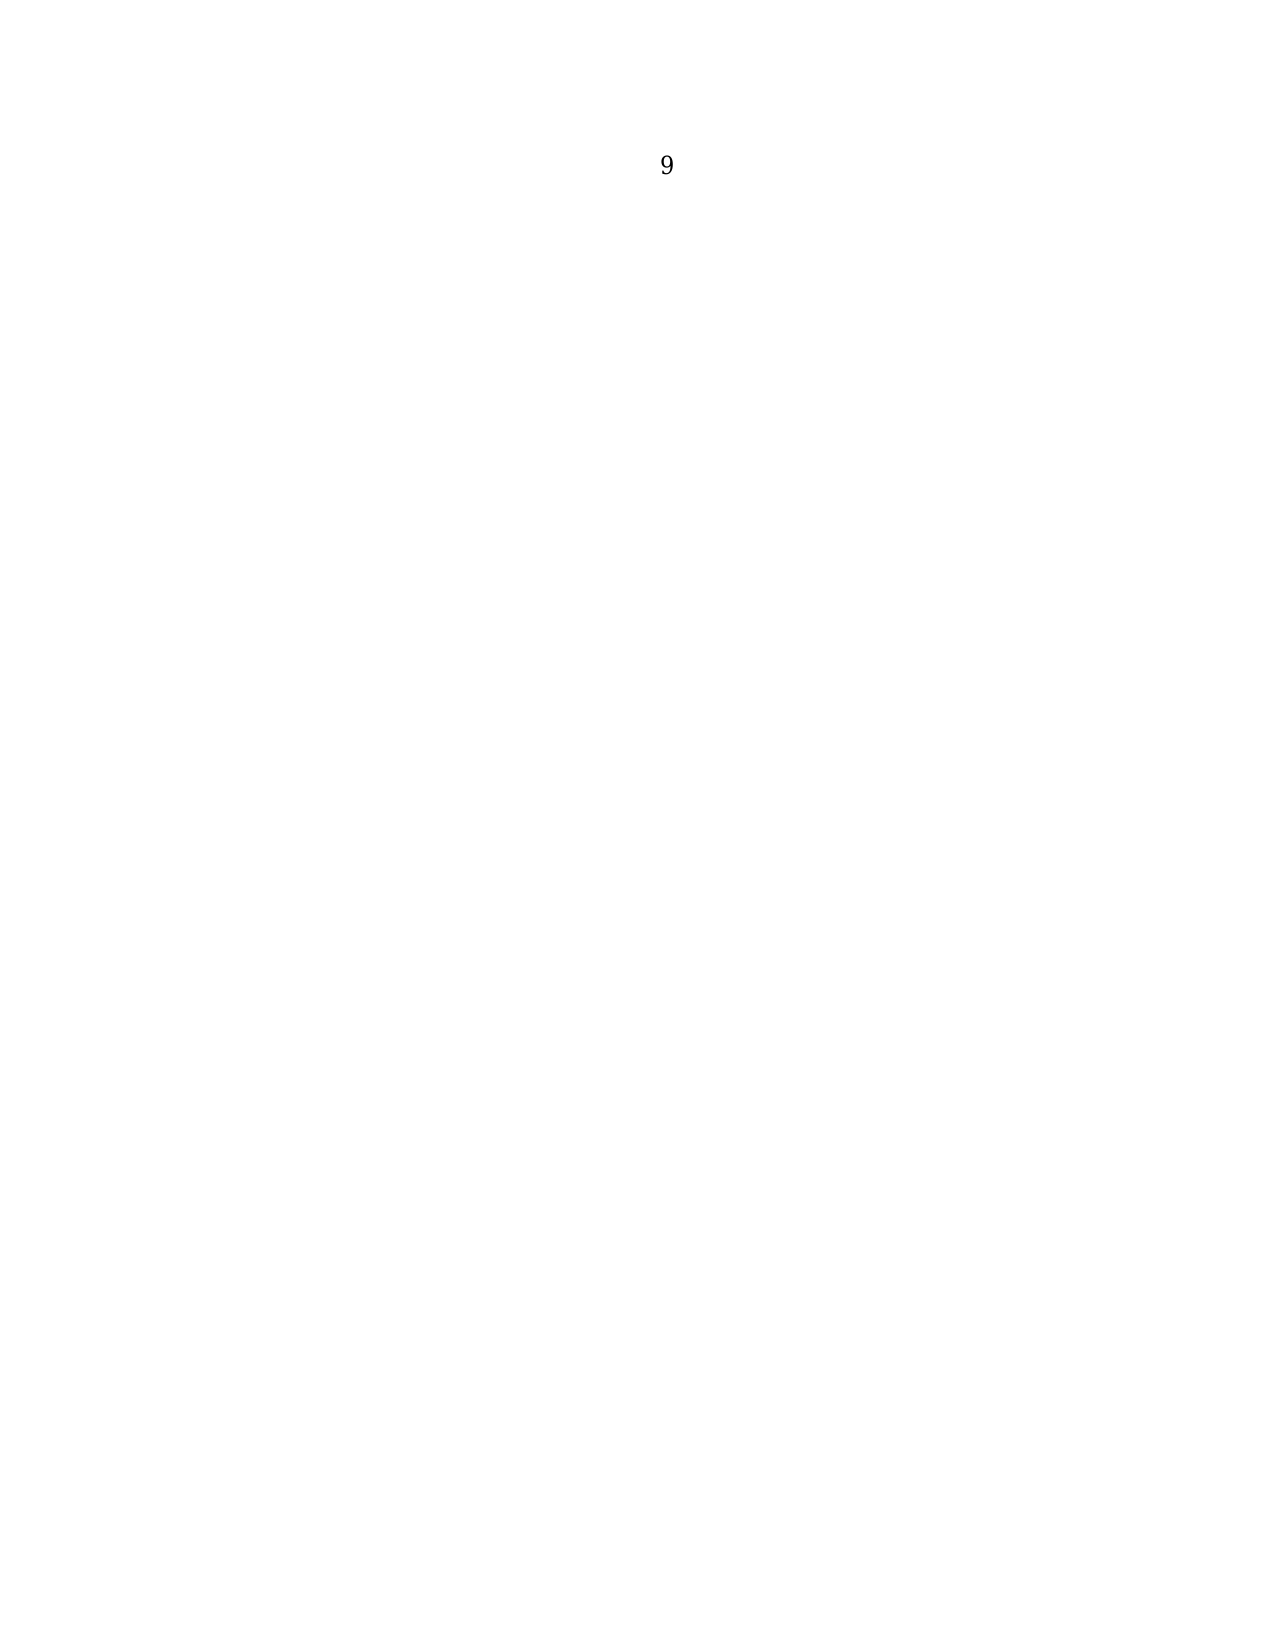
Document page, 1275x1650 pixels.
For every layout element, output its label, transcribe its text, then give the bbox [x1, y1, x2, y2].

text 9 [660, 151, 1188, 180]
